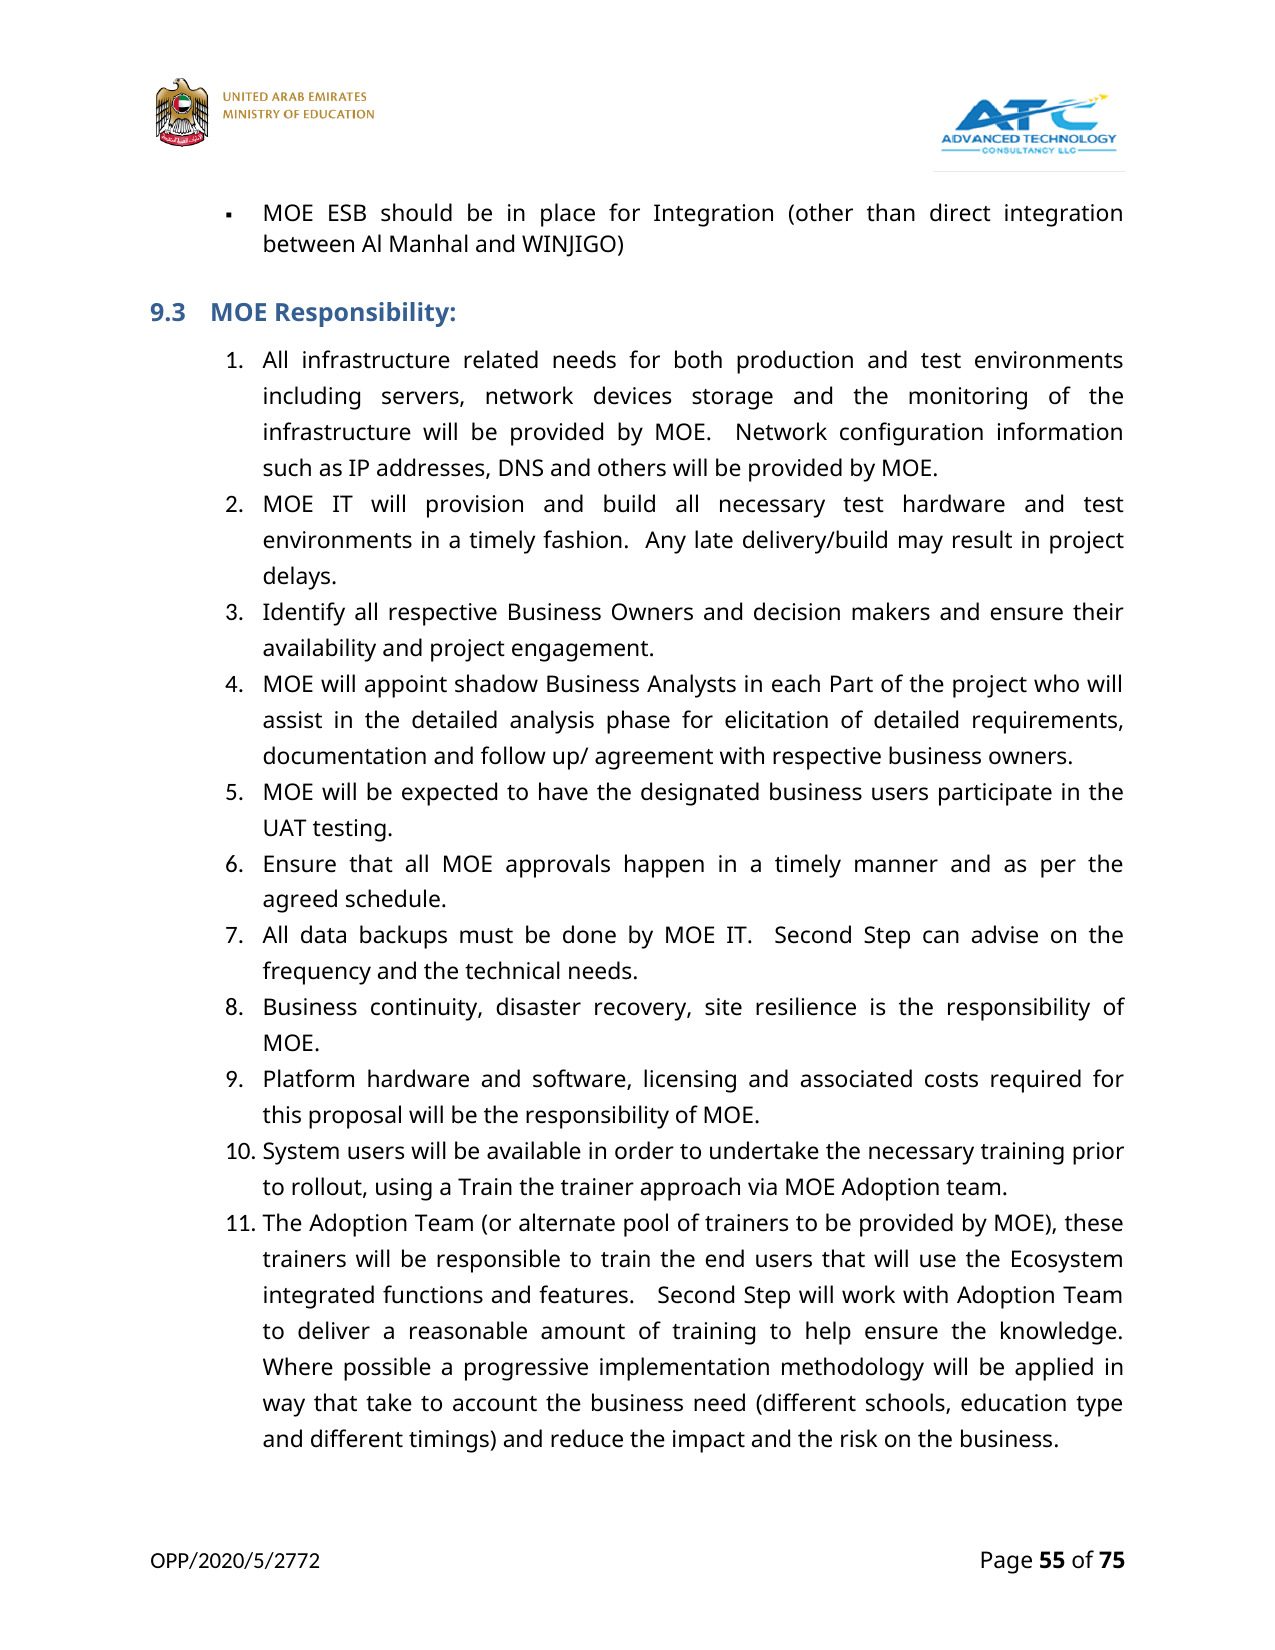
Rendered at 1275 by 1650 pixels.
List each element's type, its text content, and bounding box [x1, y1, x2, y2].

list MOE IT will provision and build all necessary test hardware and test environments in a timely fashion. Any late delivery/build may result in project delays. [225, 488, 1125, 591]
text MOE ESB should be in place for Integration (other than direct integration between Al Manhal and WINJIGO) [225, 197, 1125, 259]
picture [932, 76, 1125, 172]
list All infrastructure related needs for both production and test environments including servers, network devices storage and the monitoring of the infrastructure will be provided by MOE. Network configuration information such as IP addresses, DNS and others will be provided by MOE. [225, 344, 1125, 483]
list The Adoption Team (or alternate pool of trainers to be provided by MOE), these trainers will be responsible to train the end users that will use the Ecosystem integrated functions and features. Second Step will work with Adoption Team to deliver a reasonable amount of training to help ensure the knowledge. Where possible a progressive implementation methodology will be applied in way that take to account the business need (different schools, education type and different timings) and reduce the impact and the risk on the business. [225, 1207, 1125, 1454]
list Platform hardware and software, licensing and associated costs required for this proposal will be the responsibility of MOE. [225, 1063, 1125, 1130]
list Ensure that all MOE approvals happen in a timely manner and as per the agreed schedule. [225, 847, 1125, 915]
picture [150, 75, 376, 150]
list All data backups must be done by MOE IT. Second Step can advise on the frequency and the technical needs. [225, 919, 1125, 987]
list Business continuity, disaster recovery, site resilience is the responsibility of MOE. [225, 991, 1125, 1058]
subtitle MOE Responsibility: [150, 295, 1125, 329]
list MOE will be expected to have the designated business users participate in the UAT testing. [225, 776, 1125, 843]
list Identify all respective Business Owners and decision makers and ensure their availability and project engagement. [225, 596, 1125, 663]
list System users will be available in order to undertake the necessary training prior to rollout, using a Train the trainer approach via MOE Adoption team. [225, 1135, 1125, 1202]
list MOE will appoint shadow Business Analysts in each Part of the project who will assist in the detailed analysis phase for elicitation of detailed requirements, documentation and follow up/ agreement with respective business owners. [225, 668, 1125, 771]
